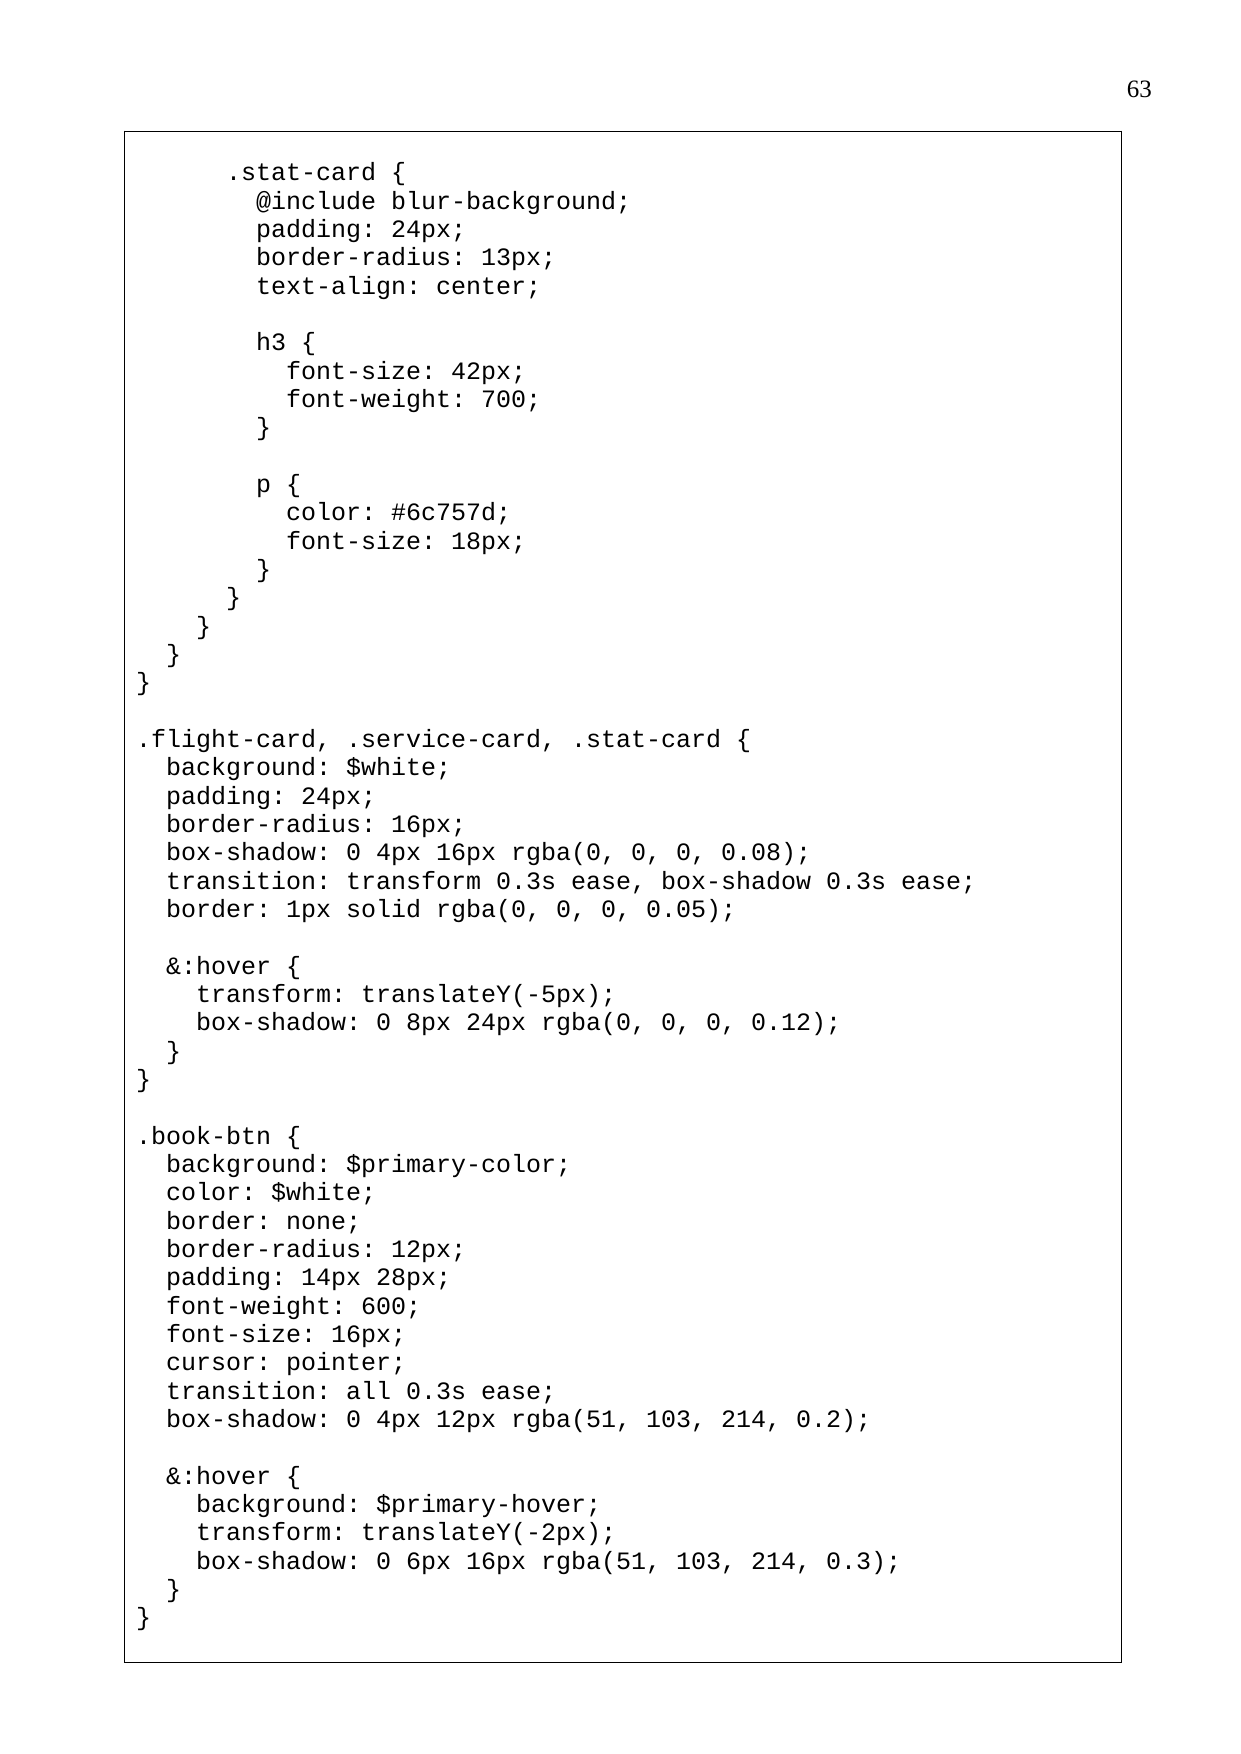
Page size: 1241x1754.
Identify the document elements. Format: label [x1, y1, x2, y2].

table_header [125, 132, 1121, 1662]
